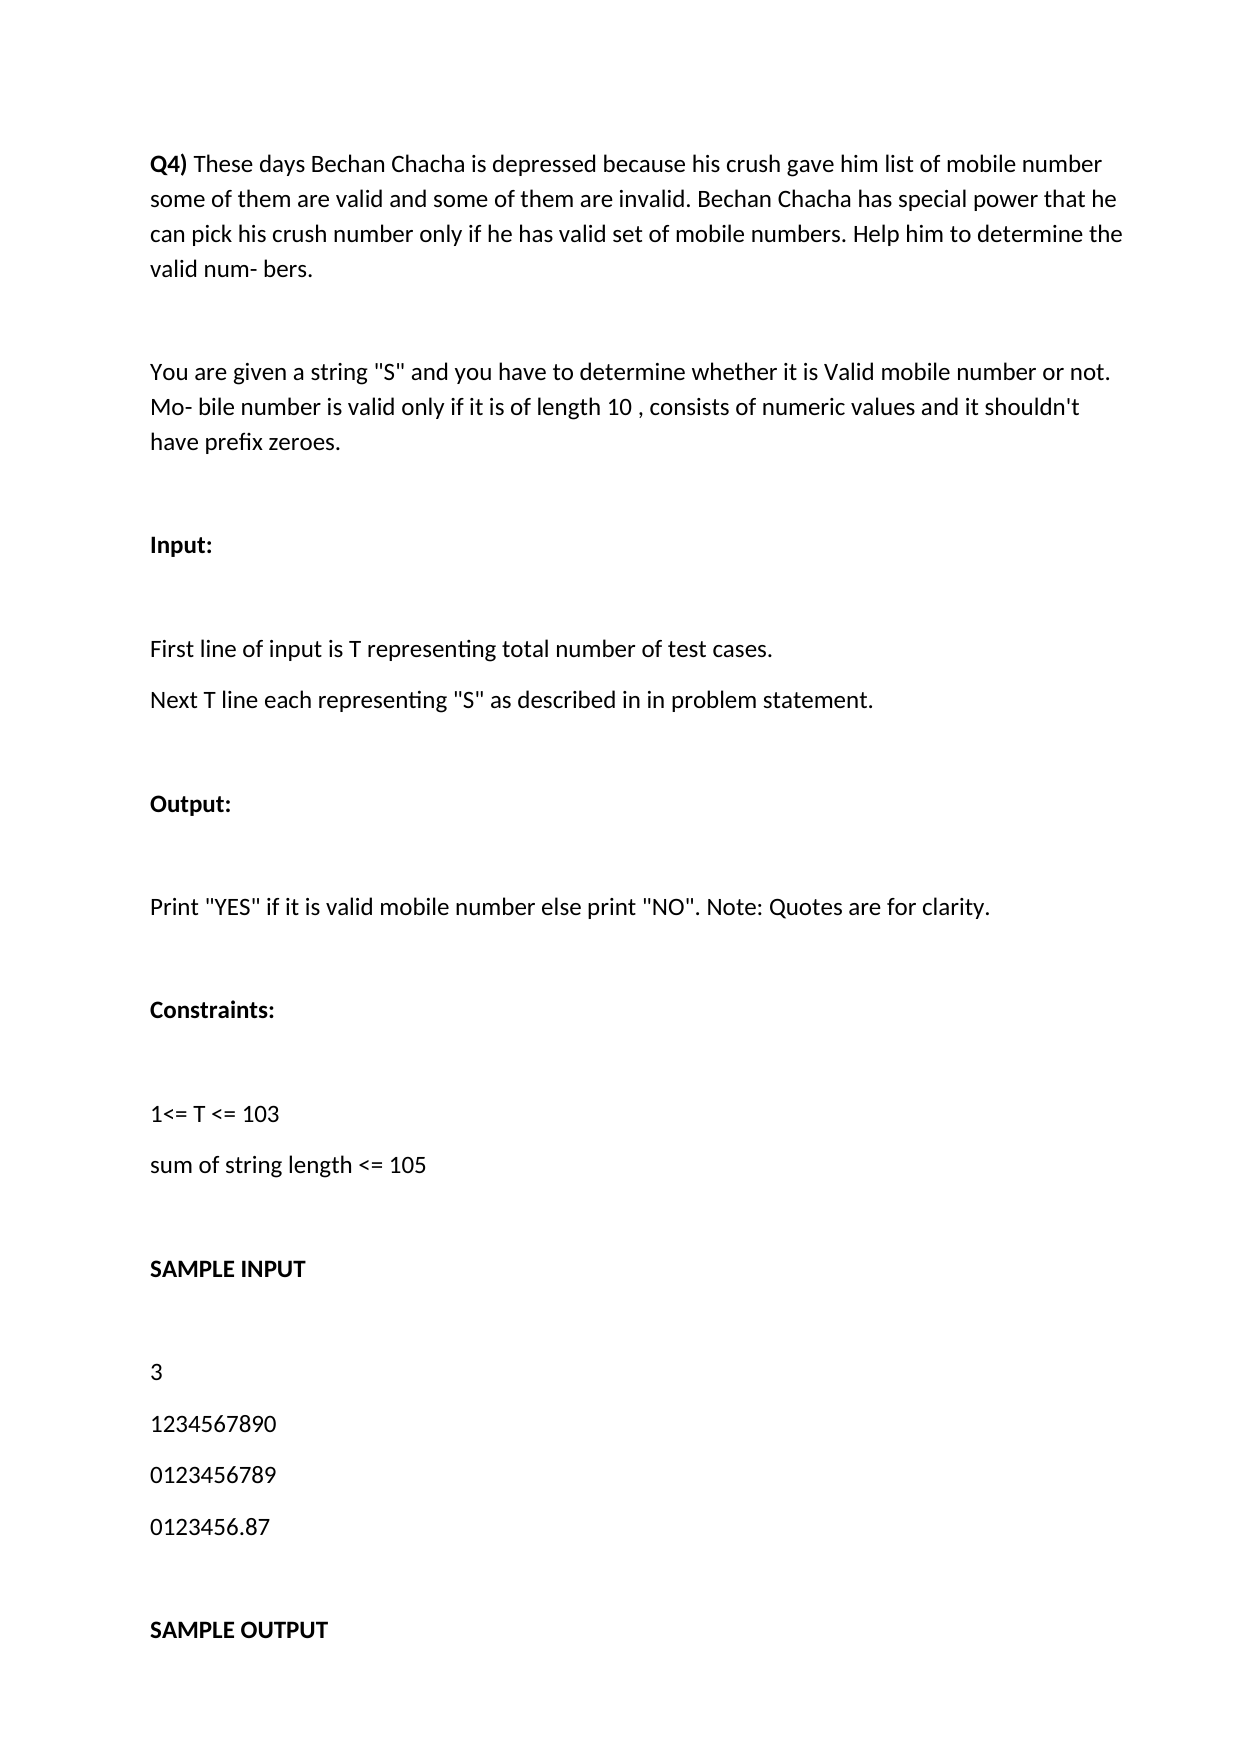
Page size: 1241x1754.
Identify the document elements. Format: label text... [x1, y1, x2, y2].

text sum of string length <= 105 [150, 1149, 1128, 1180]
text 1<= T <= 103 [150, 1098, 1128, 1128]
text First line of input is T representing total number of test cases. [150, 633, 1128, 663]
text SAMPLE OUTPUT [150, 1614, 1128, 1645]
text Q4) These days Bechan Chacha is depressed because his crush gave him list of mobile number some of them are valid and some of them are invalid. Bechan Chacha has special power that he can pick his crush number only if he has valid set of mobile numbers. Help him to determine the valid num- bers. [150, 148, 1128, 283]
text Constraints: [150, 994, 1128, 1025]
text Print "YES" if it is valid mobile number else print "NO". Note: Quotes are for clarity. [150, 891, 1128, 922]
text Next T line each representing "S" as described in in problem statement. [150, 684, 1128, 715]
text 0123456.87 [150, 1511, 1128, 1542]
text You are given a string "S" and you have to determine whether it is Valid mobile number or not. Mo- bile number is valid only if it is of length 10 , consists of numeric values and it shouldn't have prefix zeroes. [150, 356, 1128, 457]
text Output: [150, 788, 1128, 818]
text 0123456789 [150, 1459, 1128, 1490]
text 3 [150, 1356, 1128, 1387]
text Input: [150, 529, 1128, 560]
text 1234567890 [150, 1408, 1128, 1438]
text SAMPLE INPUT [150, 1253, 1128, 1283]
